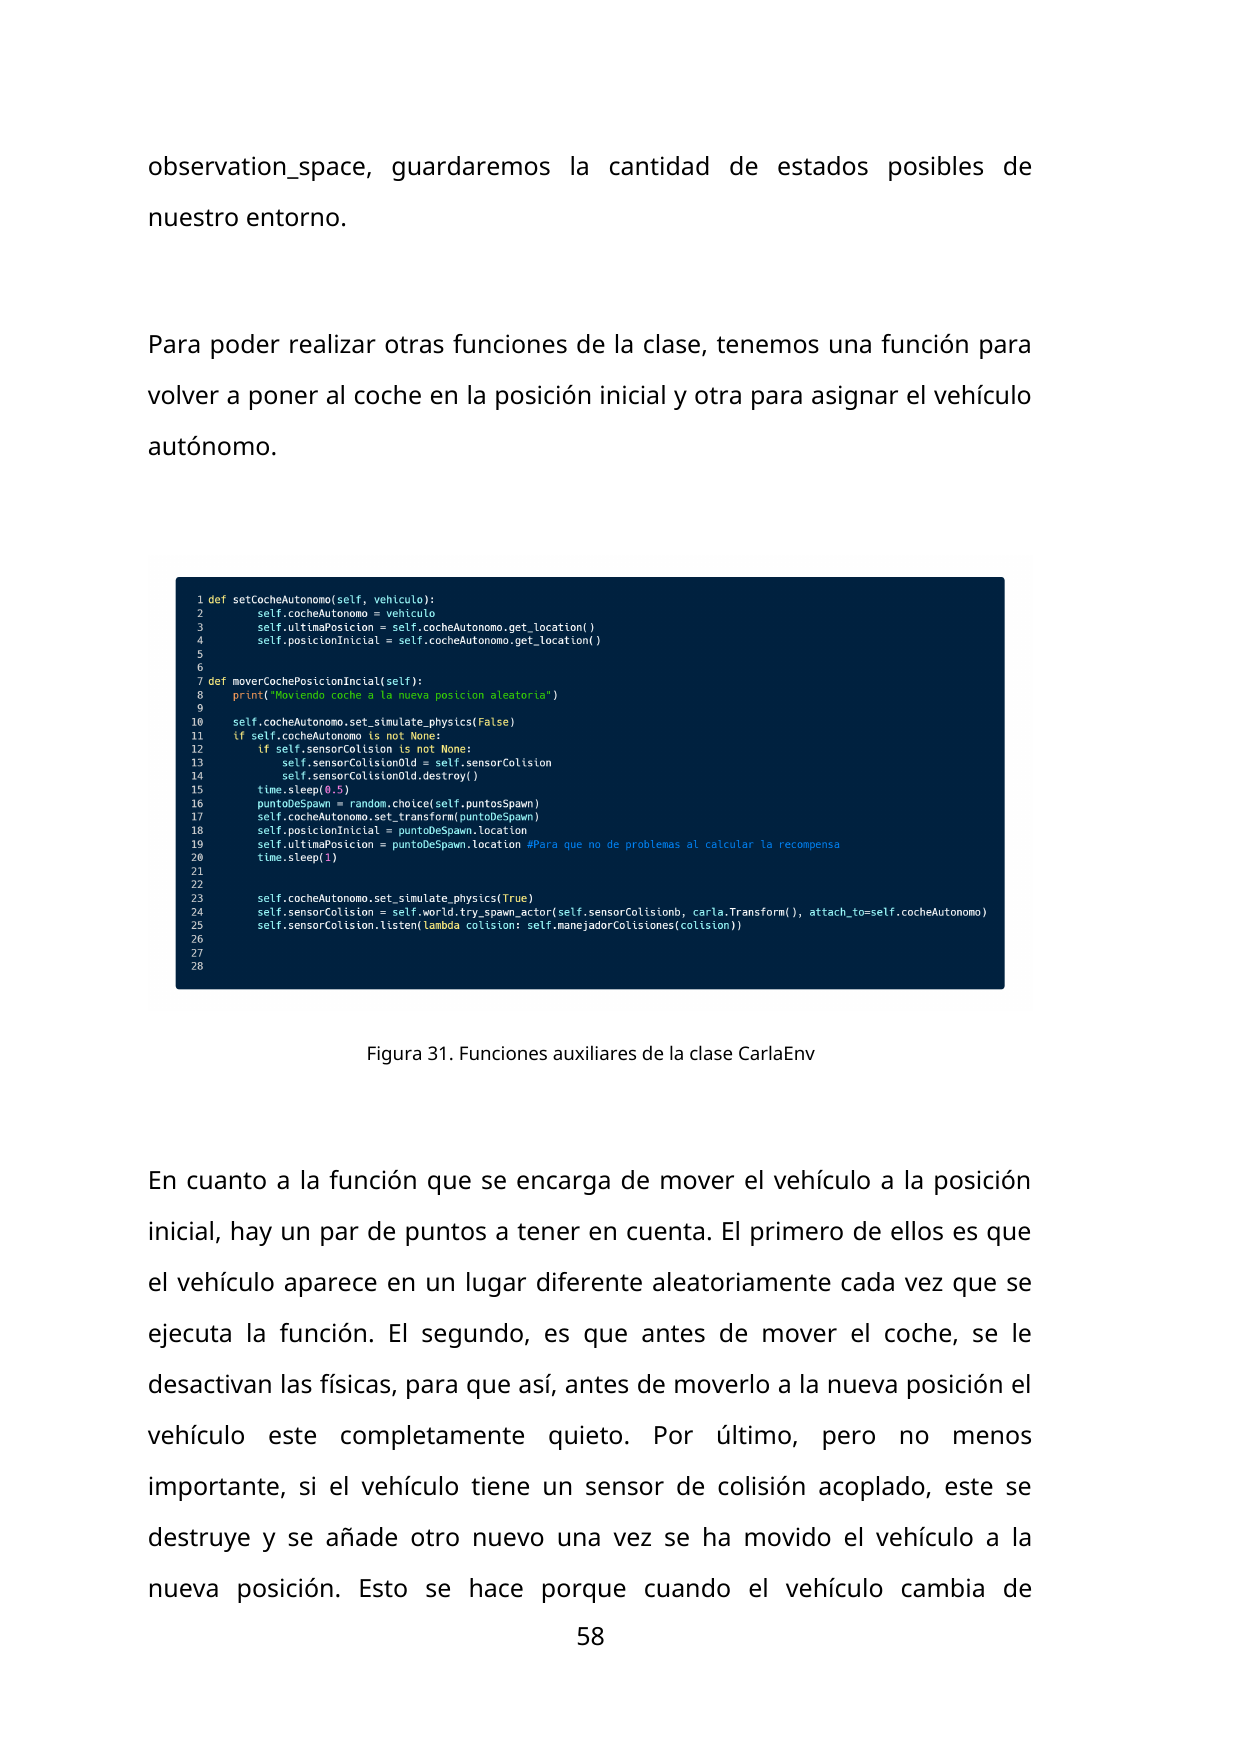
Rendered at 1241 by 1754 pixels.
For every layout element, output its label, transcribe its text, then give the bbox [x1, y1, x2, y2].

text Para poder realizar otras funciones de la clase, tenemos una función para volver a poner al coche en la posición inicial y otra para asignar el vehículo autónomo. [148, 326, 1033, 463]
text Figura 31. Funciones auxiliares de la clase CarlaEnv [148, 1040, 1033, 1066]
picture [147, 555, 1033, 1011]
